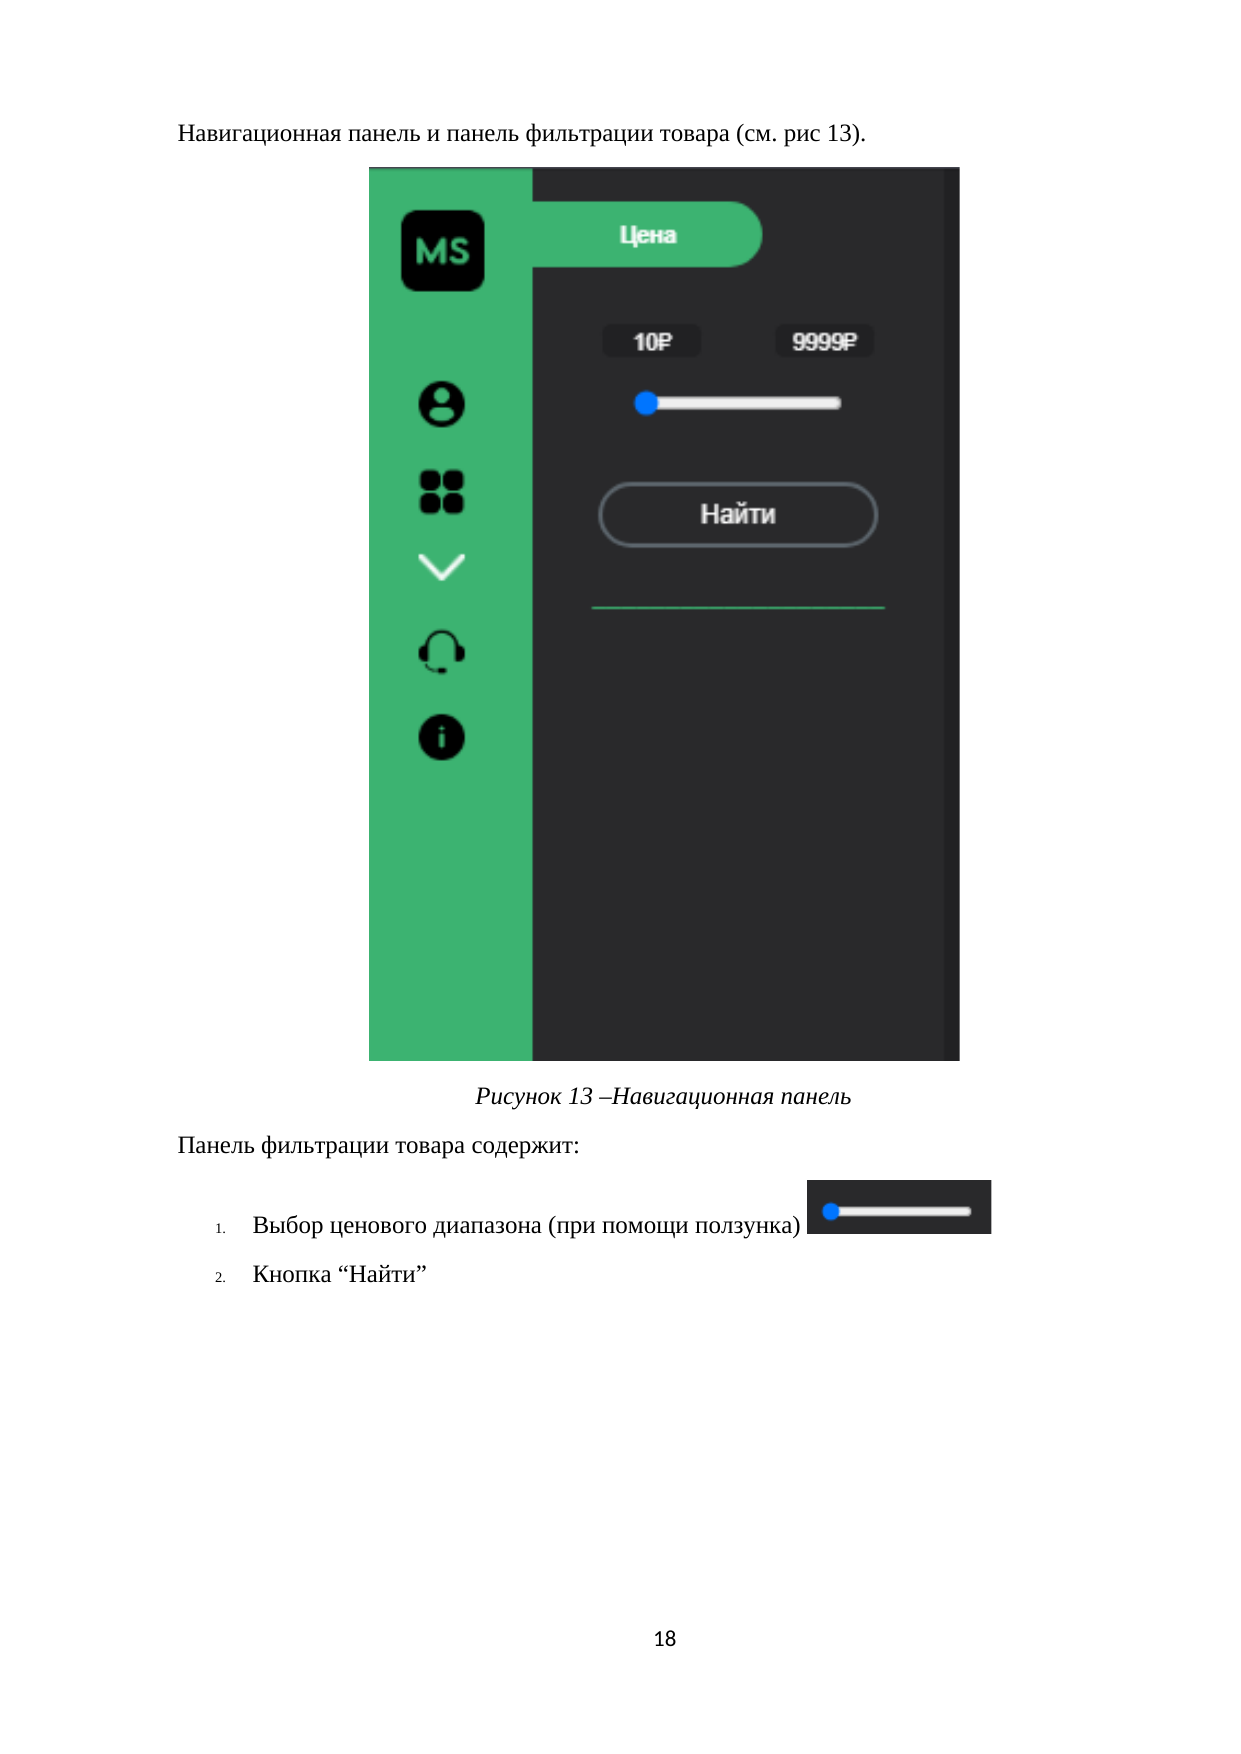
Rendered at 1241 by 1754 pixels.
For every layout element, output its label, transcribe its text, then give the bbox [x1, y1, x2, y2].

text Рисунок 13 –Навигационная панель [177, 1081, 1152, 1110]
text Навигационная панель и панель фильтрации товара (см. рис 13). [177, 118, 1152, 147]
list Кнопка “Найти” [215, 1259, 1152, 1288]
text Панель фильтрации товара содержит: [177, 1131, 1152, 1159]
picture [369, 167, 960, 1061]
picture [807, 1180, 992, 1234]
list Выбор ценового диапазона (при помощи ползунка) [215, 1180, 1152, 1239]
